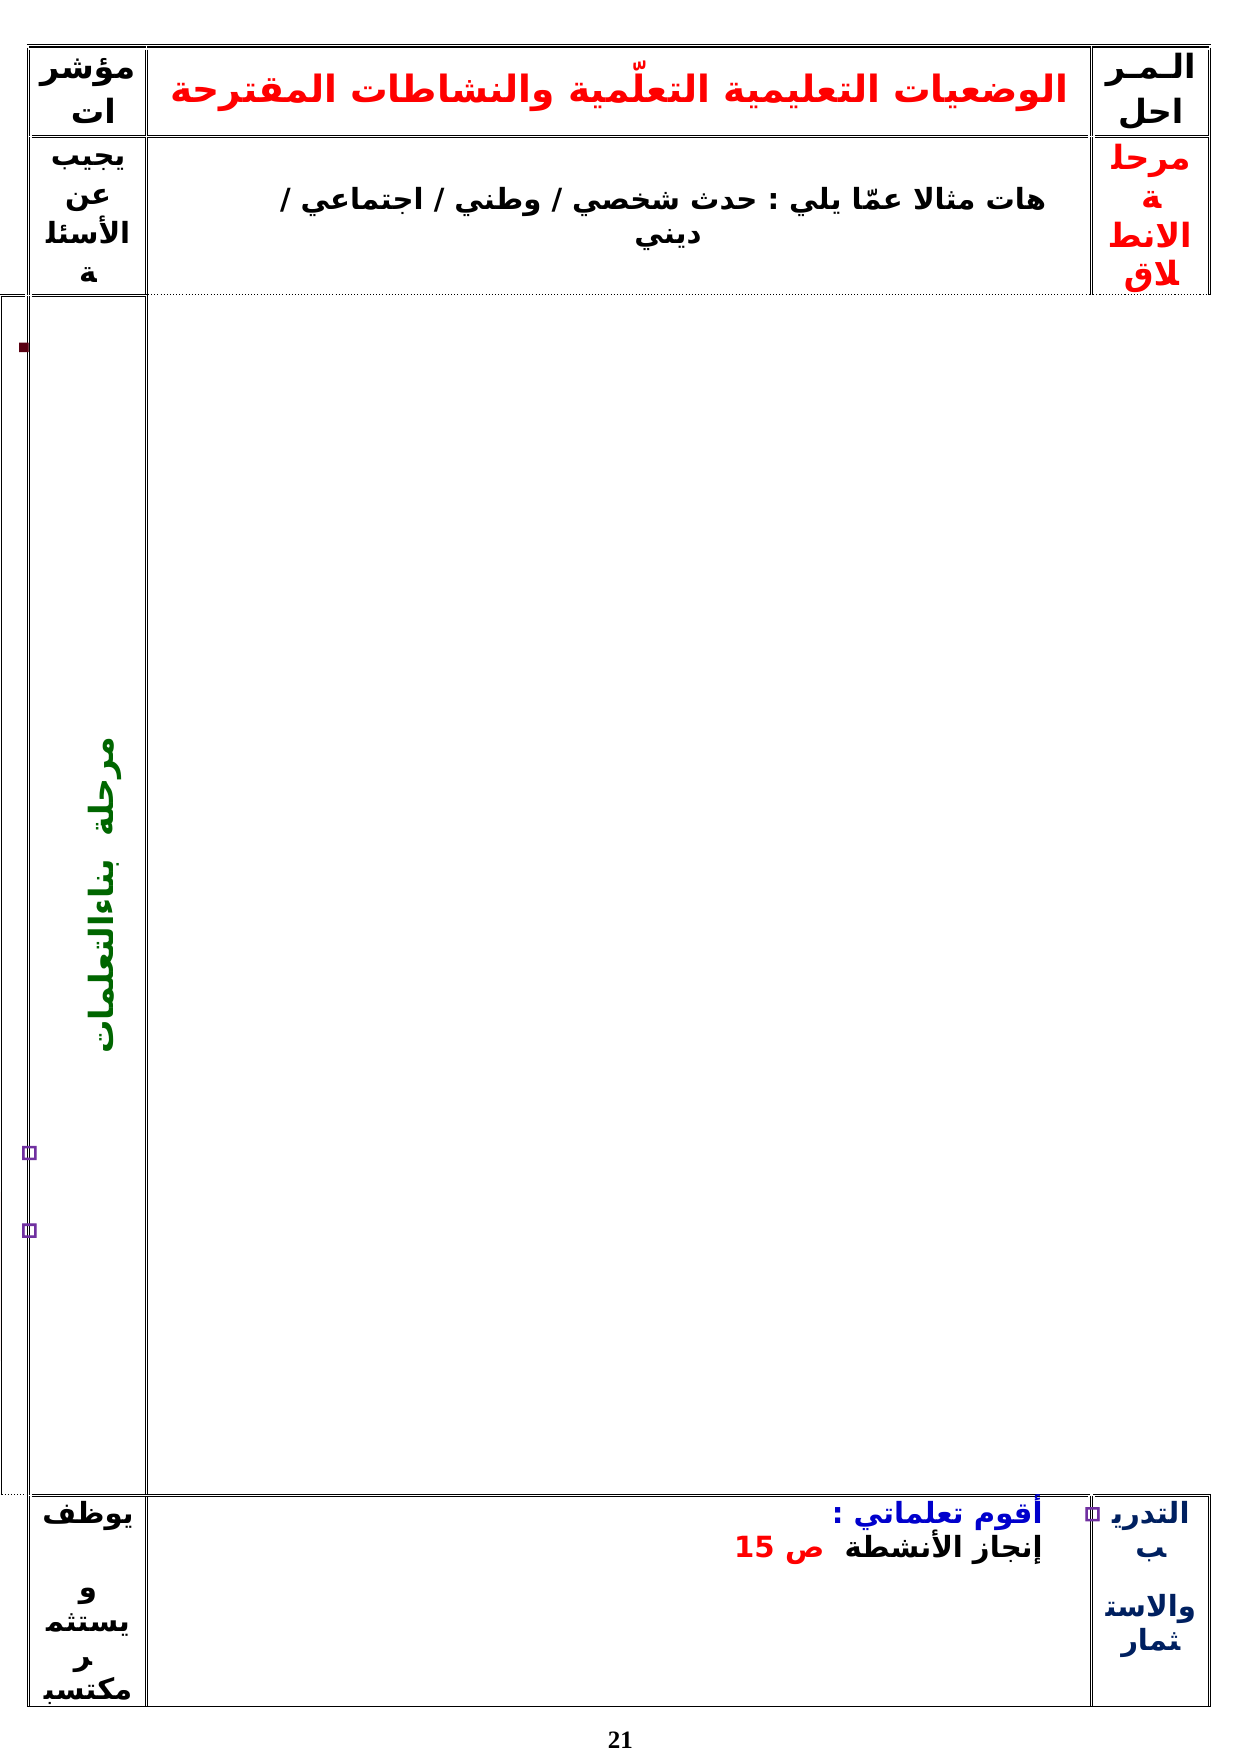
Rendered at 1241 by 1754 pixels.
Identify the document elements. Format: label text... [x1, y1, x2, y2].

table_cell مرحلة بناءالتعلمات [30, 294, 145, 1494]
table_cell هات مثالا عمّا يلي : حدث شخصي / وطني / اجتماعي / ديني [147, 135, 1092, 294]
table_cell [30, 1494, 145, 1706]
table_cell التدريب والاستثمار [1092, 1494, 1208, 1706]
table_cell مؤشرات [28, 45, 147, 135]
table_cell يجيب عن الأسئلة [28, 135, 147, 294]
table_cell مرحلة الانطلاق [1092, 135, 1210, 294]
table_cell الوضعيات التعليمية التعلّمية والنشاطات المقترحة [147, 48, 1090, 135]
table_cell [148, 1494, 1092, 1706]
table_cell الـمـراحل [1092, 45, 1210, 135]
